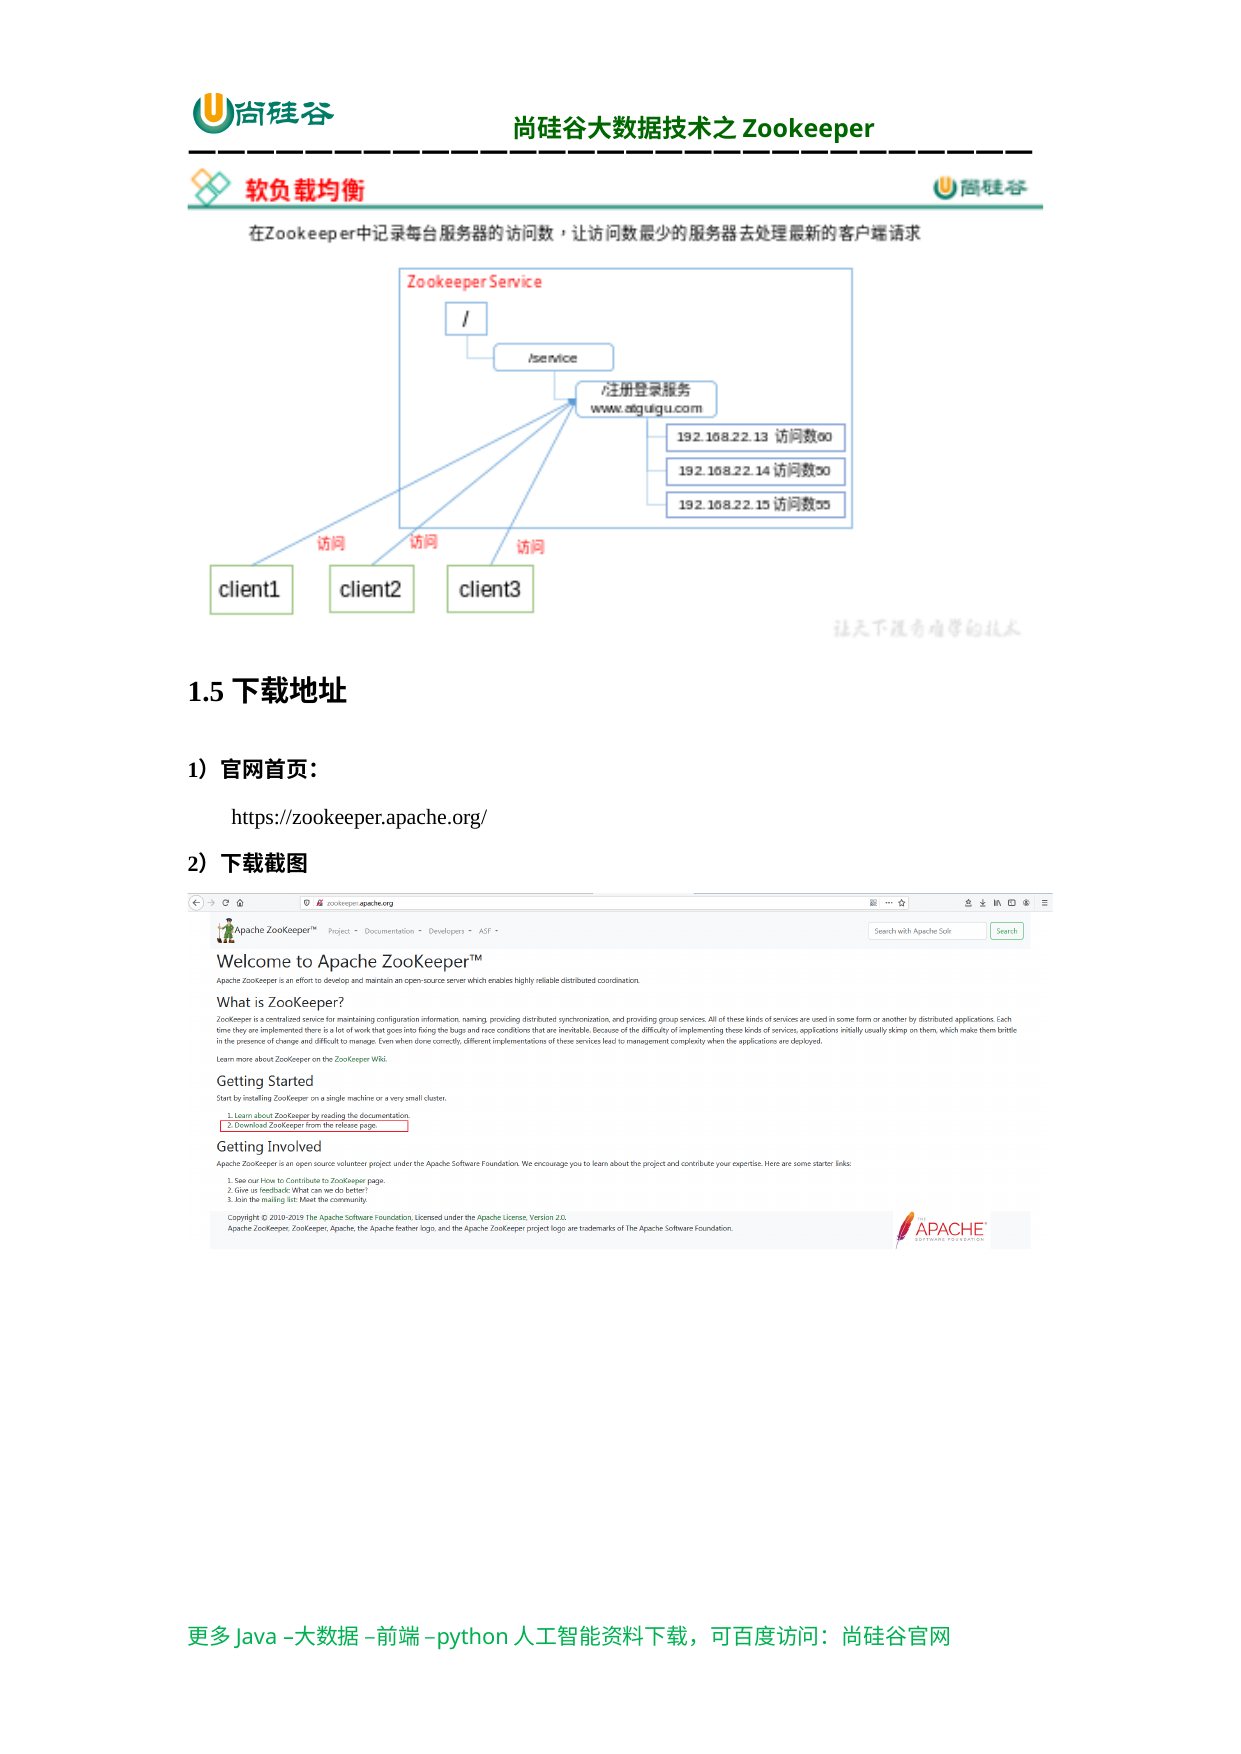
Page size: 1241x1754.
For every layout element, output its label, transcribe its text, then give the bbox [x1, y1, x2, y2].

picture [187, 893, 1053, 1254]
text 1）官网首页： [187, 752, 1053, 784]
text 2）下载截图 [187, 845, 1053, 878]
picture [187, 88, 338, 138]
text https://zookeeper.apache.org/ [187, 800, 1053, 833]
subtitle 1.5 下载地址 [187, 656, 1053, 721]
